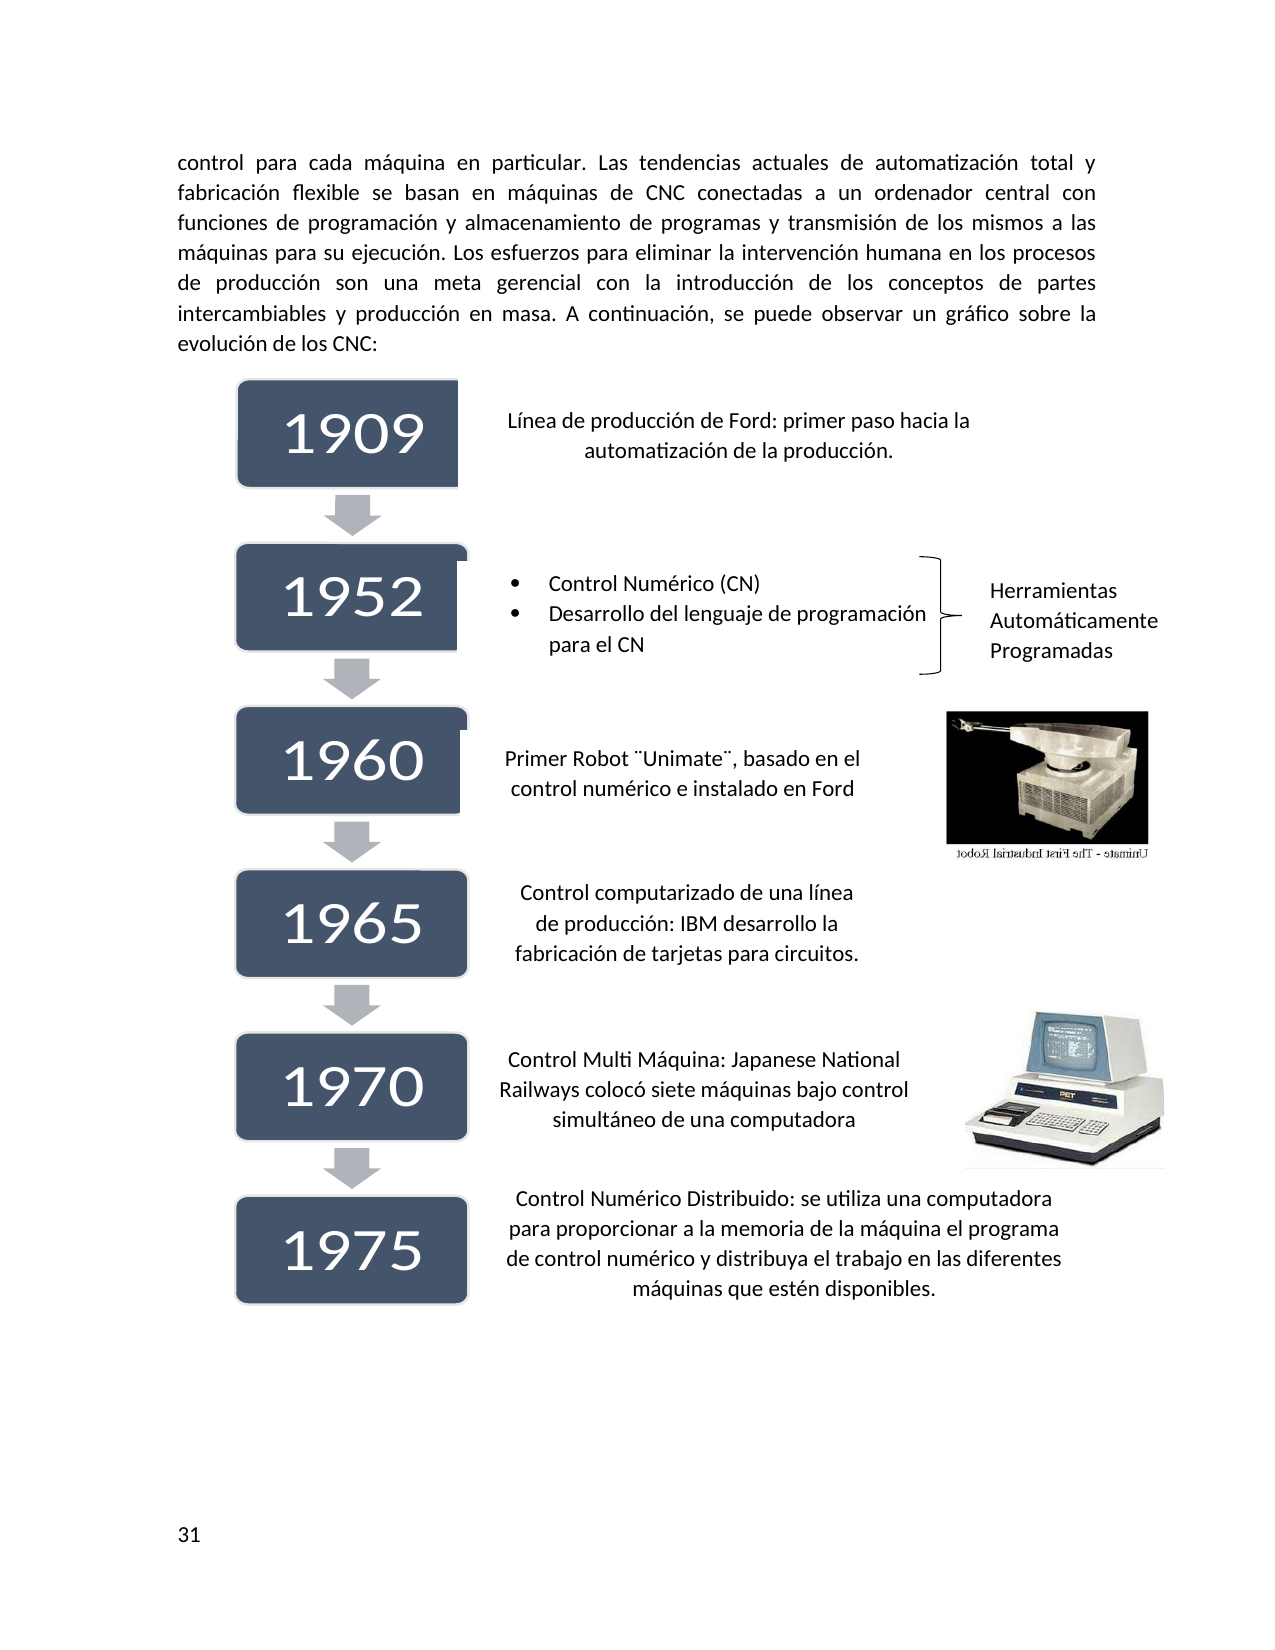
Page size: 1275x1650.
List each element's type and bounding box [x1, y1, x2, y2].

text [177, 148, 1098, 357]
